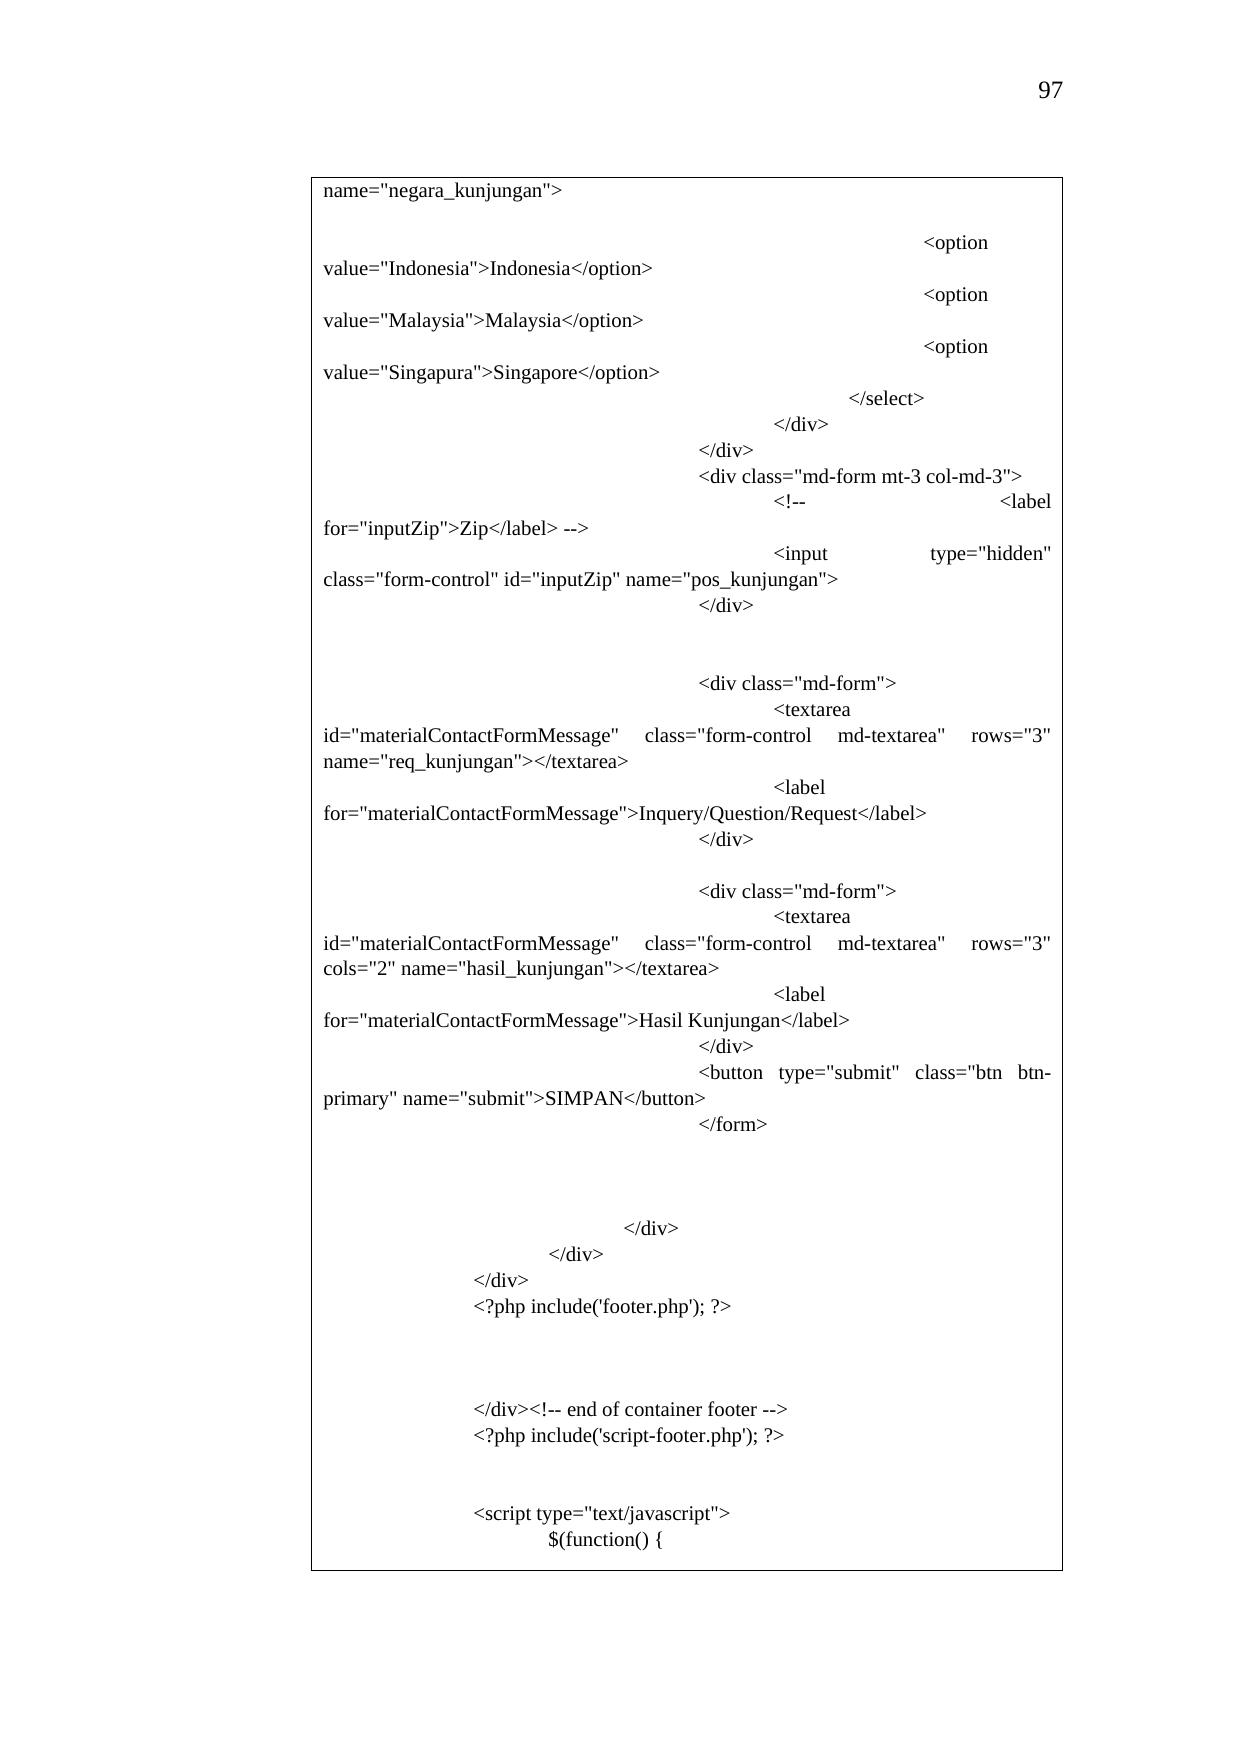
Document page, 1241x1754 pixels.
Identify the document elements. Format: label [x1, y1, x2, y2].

table_header [312, 178, 1062, 1570]
